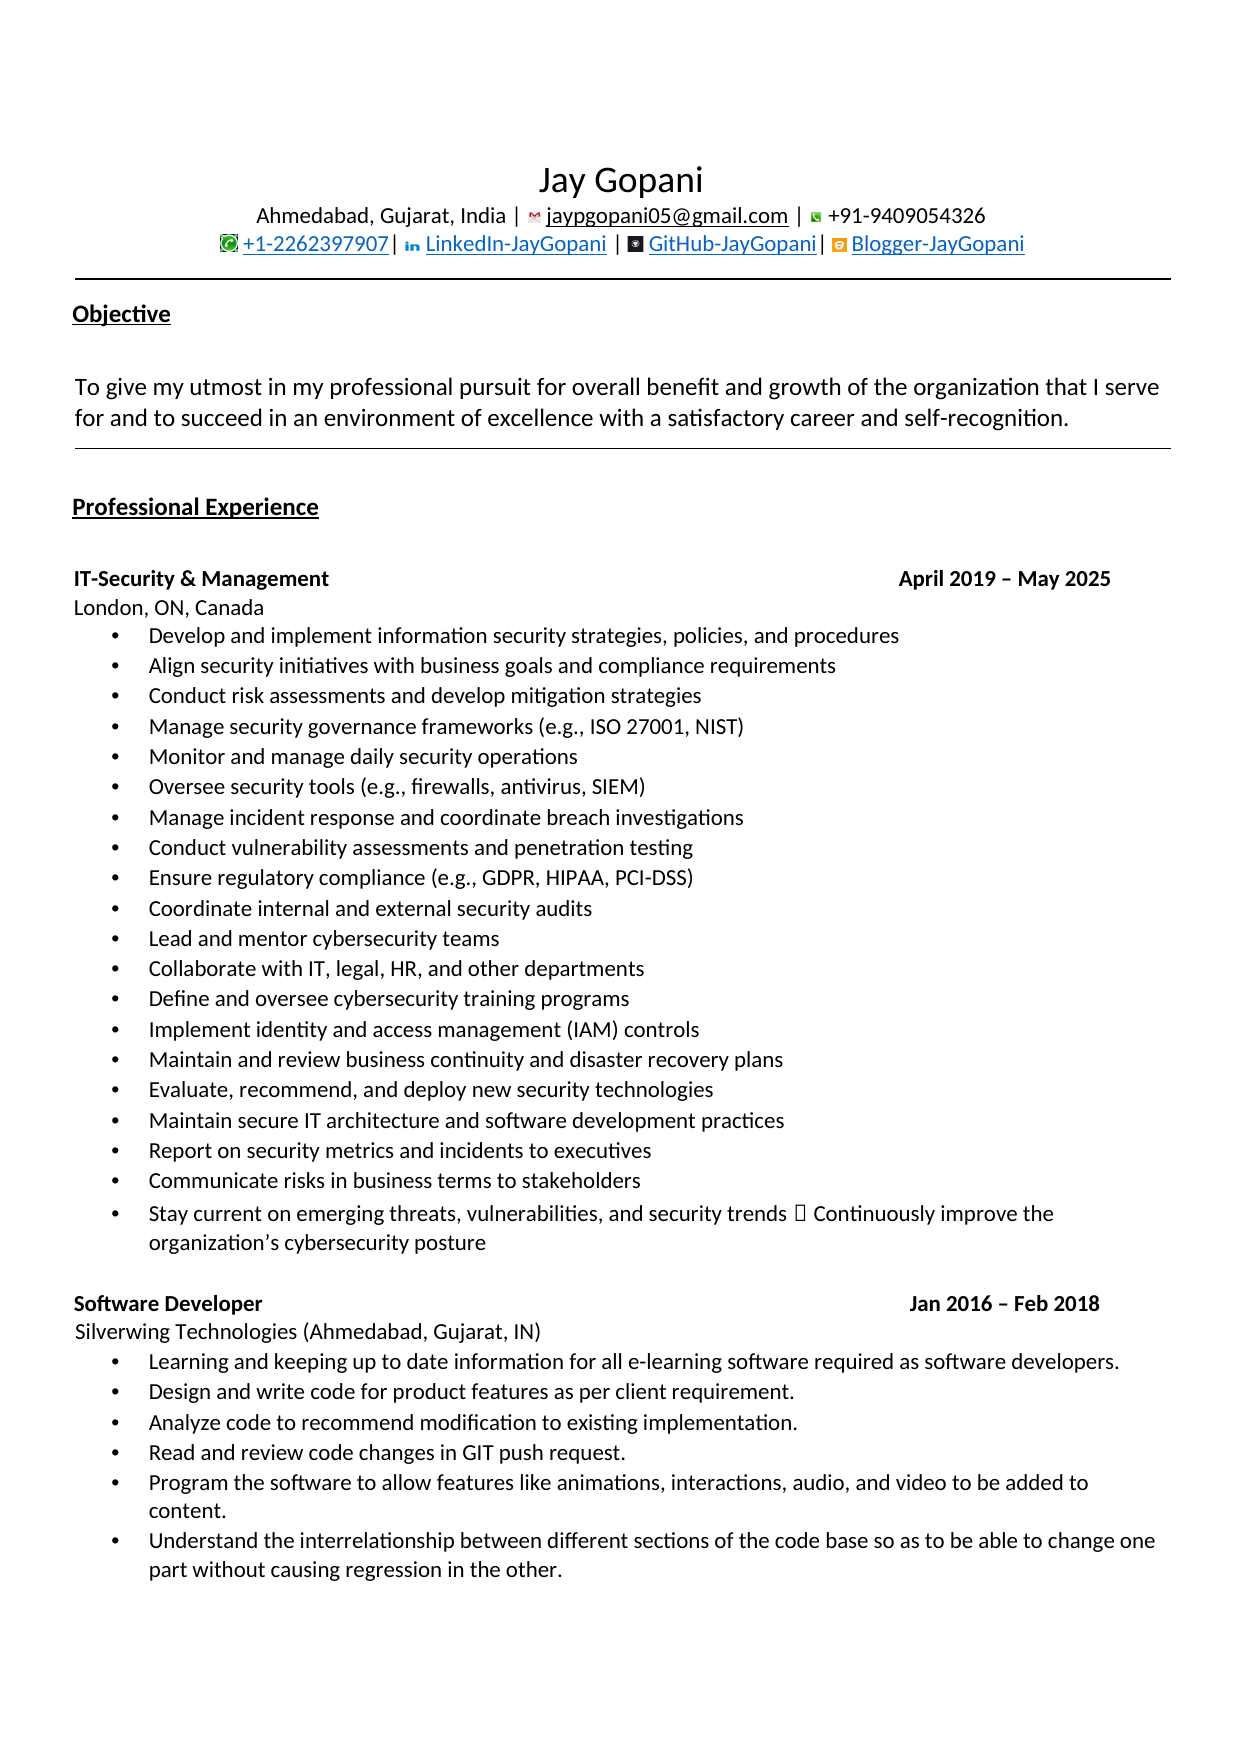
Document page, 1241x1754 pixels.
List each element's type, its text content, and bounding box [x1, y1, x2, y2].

list Conduct risk assessments and develop mitigation strategies [111, 681, 1158, 709]
list Oversee security tools (e.g., firewalls, antivirus, SIEM) [111, 772, 1158, 800]
picture [832, 238, 847, 252]
list Ensure regulatory compliance (e.g., GDPR, HIPAA, PCI-DSS) [111, 863, 1158, 891]
list Report on security metrics and incidents to executives [111, 1136, 1158, 1164]
text Ahmedabad, Gujarat, India | jaypgopani05@gmail.com | +91-9409054326 [73, 202, 1168, 229]
picture [527, 210, 542, 224]
list Stay current on emerging threats, vulnerabilities, and security trends  Continuously improve the organization’s cybersecurity posture [111, 1197, 1158, 1256]
list Communicate risks in business terms to stakeholders [111, 1166, 1158, 1194]
list Learning and keeping up to date information for all e-learning software required as software developers. [111, 1347, 1158, 1375]
list Conduct vulnerability assessments and penetration testing [111, 833, 1158, 861]
text Software Developer Jan 2016 – Feb 2018 [73, 1289, 1174, 1317]
list Lead and mentor cybersecurity teams [111, 924, 1158, 952]
list Manage incident response and coordinate breach investigations [111, 803, 1158, 831]
list Align security initiatives with business goals and compliance requirements [111, 651, 1158, 679]
list Implement identity and access management (IAM) controls [111, 1015, 1158, 1043]
text IT-Security & Management April 2019 – May 2025 [73, 564, 1174, 593]
text To give my utmost in my professional pursuit for overall benefit and growth of the organization that I serve for and to succeed in an environment of excellence with a satisfactory career and self-recognition. [74, 371, 1174, 432]
picture [220, 234, 238, 252]
text +1-2262397907| LinkedIn-JayGopani | GitHub-JayGopani| Blogger-JayGopani [72, 229, 1174, 286]
text Jay Gopani [73, 156, 1168, 202]
list Maintain and review business continuity and disaster recovery plans [111, 1045, 1158, 1073]
text London, ON, Canada [73, 593, 1174, 621]
list Manage security governance frameworks (e.g., ISO 27001, NIST) [111, 712, 1158, 740]
list Understand the interrelationship between different sections of the code base so as to be able to change one part without causing regression in the other. [111, 1527, 1158, 1583]
picture [404, 240, 421, 252]
subtitle Objective [72, 298, 1167, 328]
list Coordinate internal and external security audits [111, 894, 1158, 922]
list Develop and implement information security strategies, policies, and procedures [111, 621, 1158, 649]
text Silverwing Technologies (Ahmedabad, Gujarat, IN) [75, 1317, 1158, 1345]
list Read and review code changes in GIT push request. [111, 1438, 1158, 1466]
list Collaborate with IT, legal, HR, and other departments [111, 954, 1158, 982]
list Analyze code to recommend modification to existing implementation. [111, 1408, 1158, 1436]
list Maintain secure IT architecture and software development practices [111, 1106, 1158, 1134]
list Define and oversee cybersecurity training programs [111, 984, 1158, 1013]
list Monitor and manage daily security operations [111, 742, 1158, 770]
picture [627, 236, 644, 252]
list Program the software to allow features like animations, interactions, audio, and video to be added to content. [111, 1468, 1158, 1524]
list Design and write code for product features as per client requirement. [111, 1377, 1158, 1405]
picture [809, 210, 823, 224]
list Evaluate, recommend, and deploy new security technologies [111, 1076, 1158, 1103]
subtitle Professional Experience [72, 491, 1167, 521]
